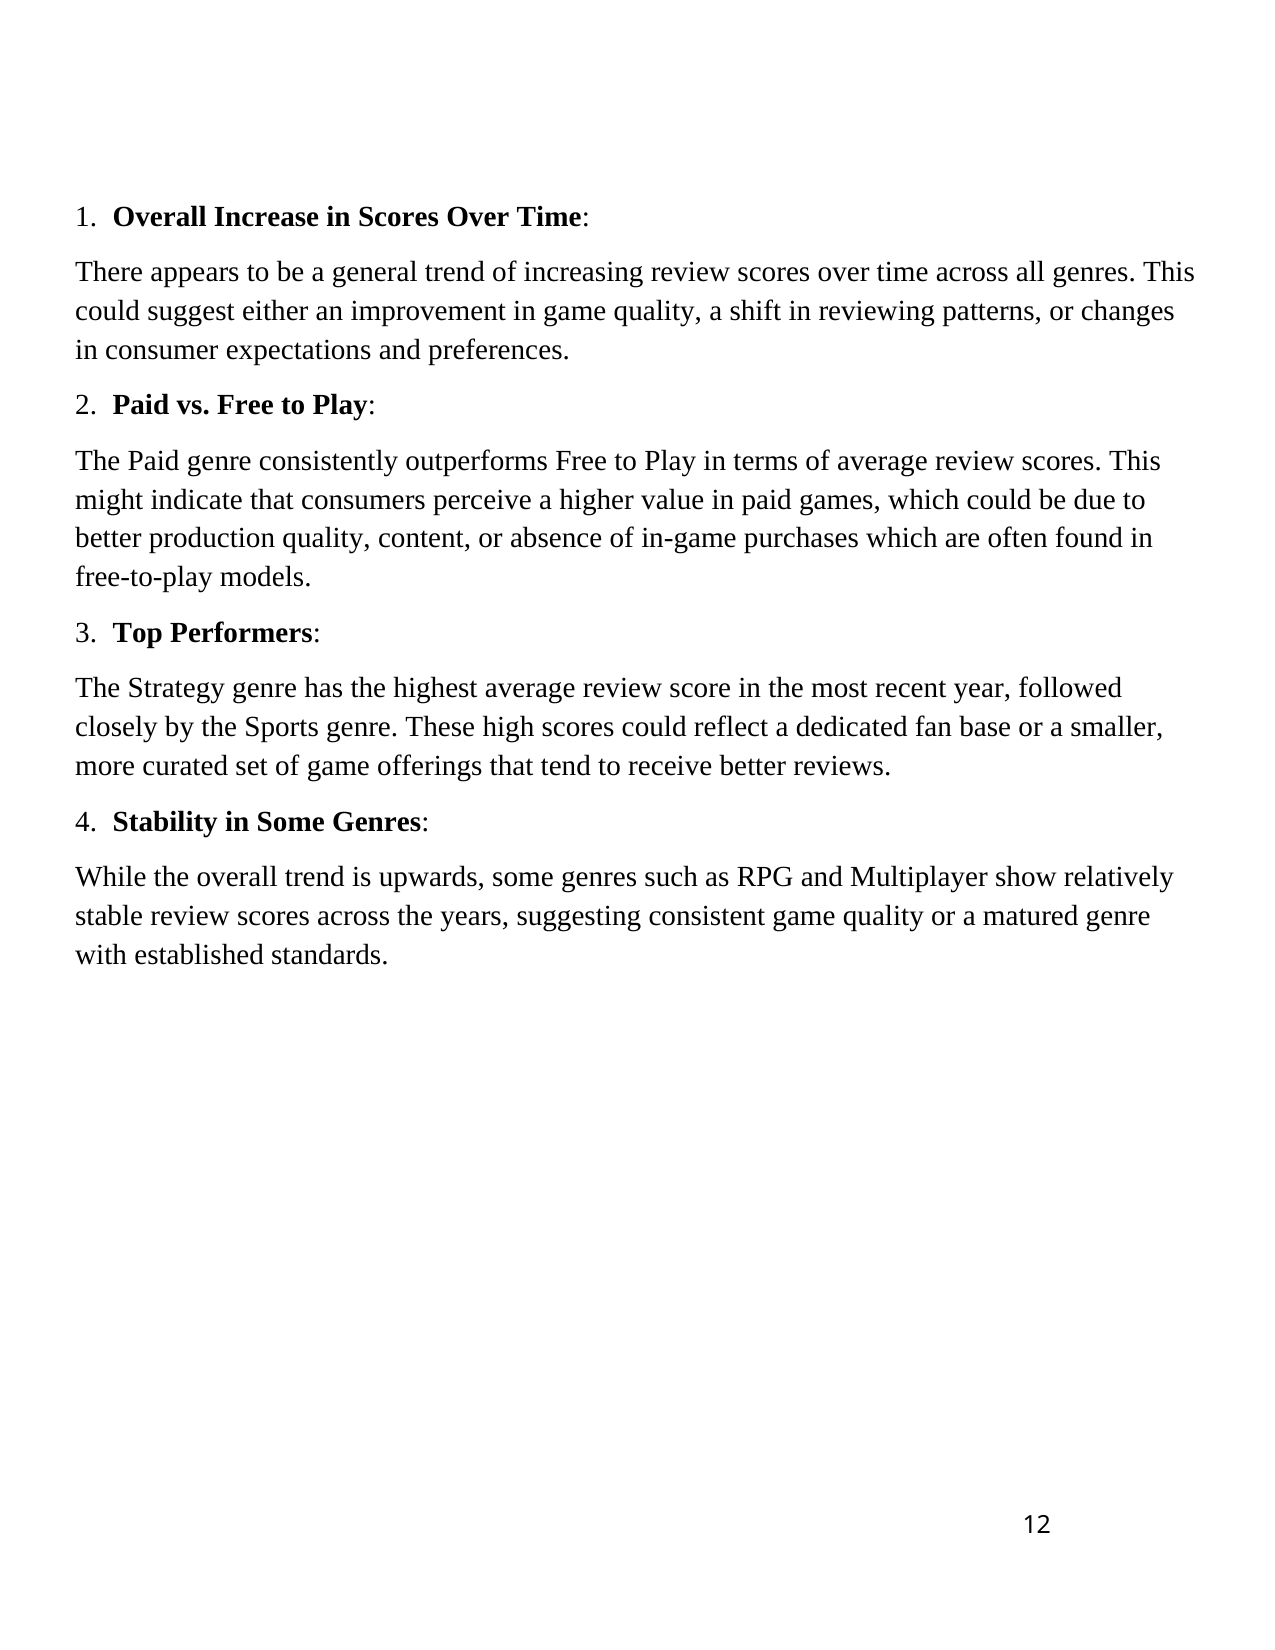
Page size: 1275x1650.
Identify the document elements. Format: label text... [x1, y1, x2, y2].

list Stability in Some Genres: [75, 804, 1200, 837]
text The Strategy genre has the highest average review score in the most recent year, followed closely by the Sports genre. These high scores could reflect a dedicated fan base or a smaller, more curated set of game offerings that tend to receive better reviews. [75, 671, 1200, 782]
list Paid vs. Free to Play: [75, 387, 1200, 421]
text While the overall trend is upwards, some genres such as RPG and Multiplayer show relatively stable review scores across the years, suggesting consistent game quality or a matured genre with established standards. [75, 859, 1200, 971]
list Overall Increase in Scores Over Time: [75, 199, 1200, 232]
list Top Performers: [75, 615, 1200, 648]
text The Paid genre consistently outperforms Free to Play in terms of average review scores. This might indicate that consumers perceive a higher value in paid games, which could be due to better production quality, content, or absence of in-game purchases which are often found in free-to-play models. [75, 443, 1200, 593]
text There appears to be a general trend of increasing review scores over time across all genres. This could suggest either an improvement in game quality, a shift in reviewing patterns, or changes in consumer expectations and preferences. [75, 254, 1200, 365]
